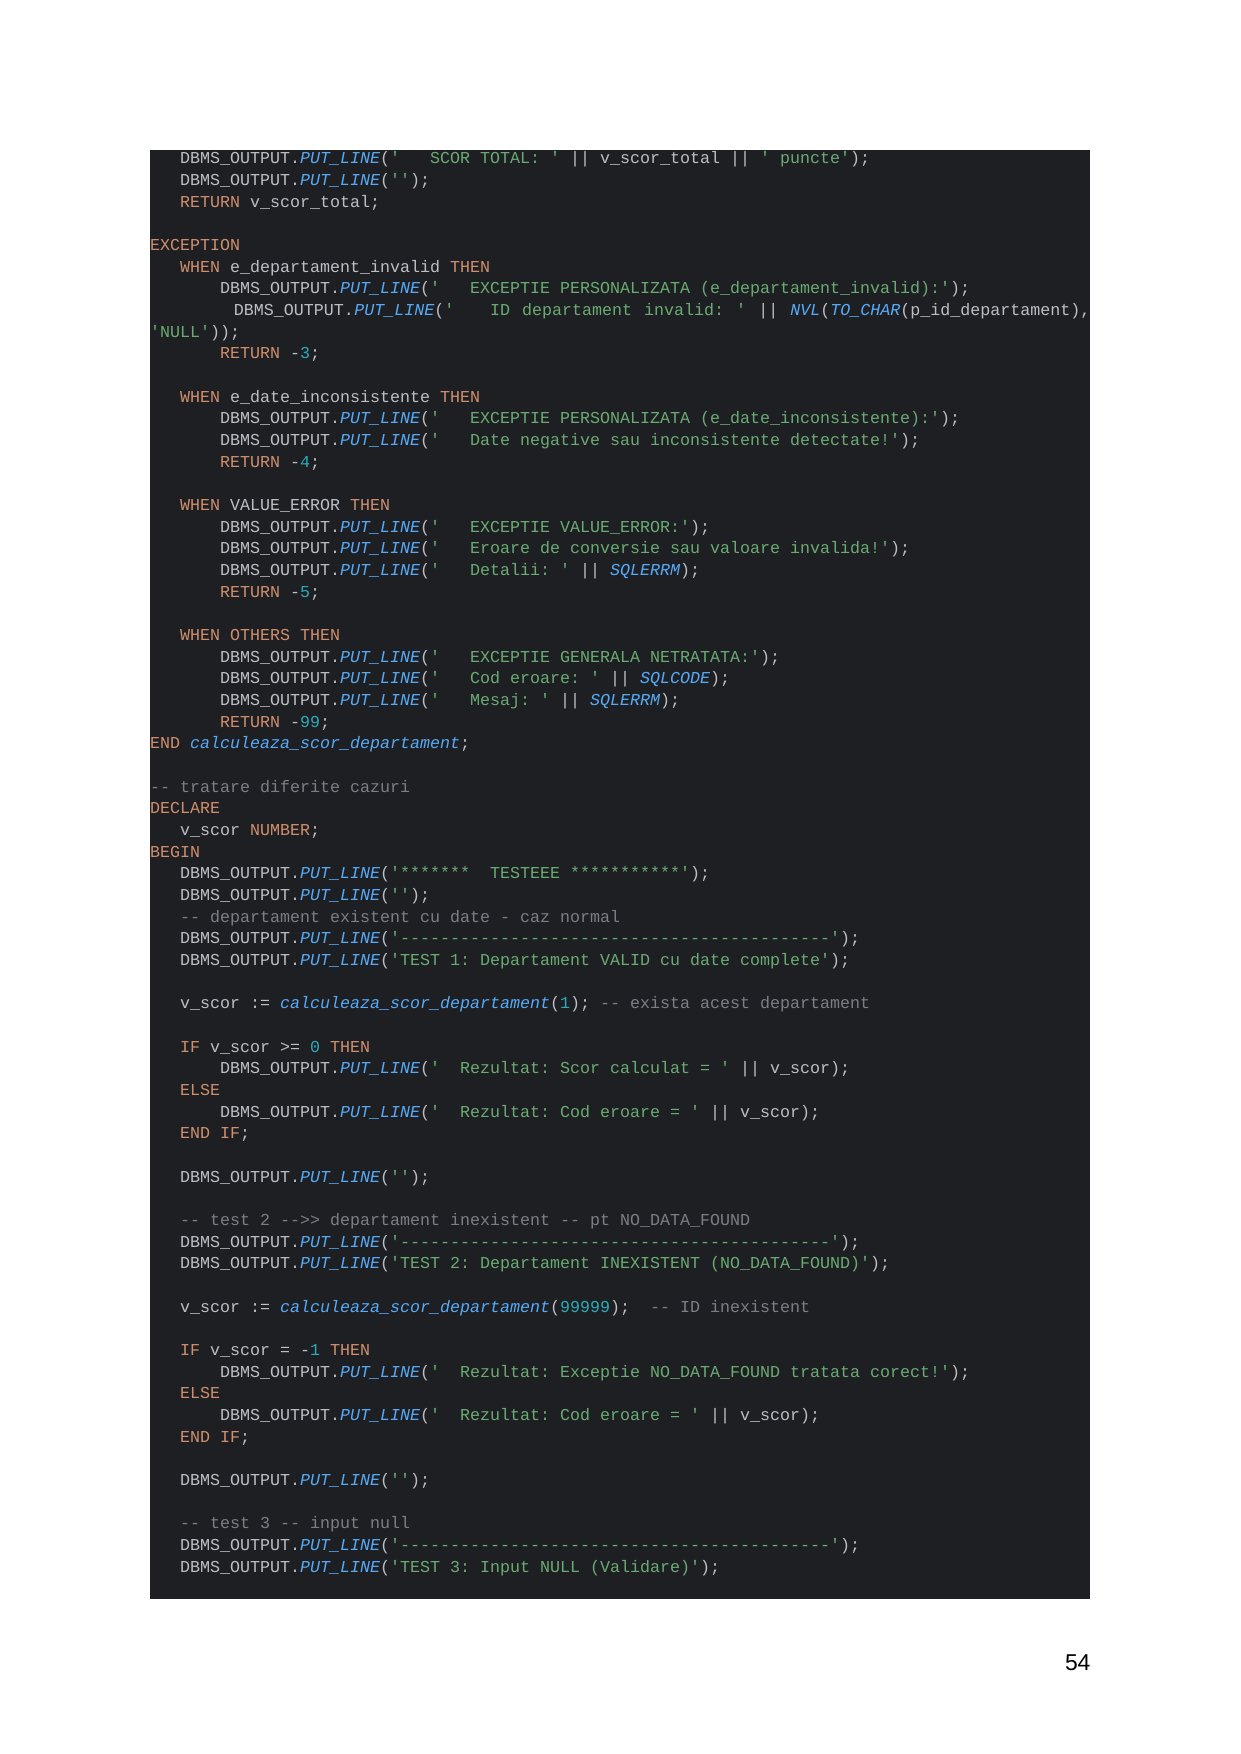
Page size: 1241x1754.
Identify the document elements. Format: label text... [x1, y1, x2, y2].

text ELSE [150, 1082, 1090, 1101]
text RETURN -3; [150, 345, 1090, 364]
text RETURN v_scor_total; [150, 193, 1090, 212]
text END calculeaza_scor_departament; [150, 735, 1090, 754]
text DBMS_OUTPUT.PUT_LINE(' Detalii: ' || SQLERRM); [150, 562, 1090, 581]
text DBMS_OUTPUT.PUT_LINE(' EXCEPTIE PERSONALIZATA (e_date_inconsistente):'); [150, 410, 1090, 429]
text END IF; [150, 1125, 1090, 1144]
text DBMS_OUTPUT.PUT_LINE(' EXCEPTIE VALUE_ERROR:'); [150, 518, 1090, 537]
text DBMS_OUTPUT.PUT_LINE(' Eroare de conversie sau valoare invalida!'); [150, 540, 1090, 559]
text IF v_scor >= 0 THEN [150, 1038, 1090, 1057]
text DBMS_OUTPUT.PUT_LINE(' EXCEPTIE GENERALA NETRATATA:'); [150, 648, 1090, 667]
text WHEN e_departament_invalid THEN [150, 258, 1090, 277]
text DBMS_OUTPUT.PUT_LINE('-------------------------------------------'); [150, 930, 1090, 949]
text WHEN OTHERS THEN [150, 627, 1090, 646]
text DBMS_OUTPUT.PUT_LINE(' SCOR TOTAL: ' || v_scor_total || ' puncte'); [150, 150, 1090, 169]
text DBMS_OUTPUT.PUT_LINE(' ID departament invalid: ' || NVL(TO_CHAR(p_id_departament), 'NULL')); [150, 302, 1090, 342]
text DBMS_OUTPUT.PUT_LINE(''); [150, 1472, 1090, 1491]
text WHEN VALUE_ERROR THEN [150, 497, 1090, 516]
text DBMS_OUTPUT.PUT_LINE('******* TESTEEE ***********'); [150, 865, 1090, 884]
text DBMS_OUTPUT.PUT_LINE(' Date negative sau inconsistente detectate!'); [150, 432, 1090, 451]
text DBMS_OUTPUT.PUT_LINE('-------------------------------------------'); [150, 1537, 1090, 1556]
text EXCEPTION [150, 237, 1090, 256]
text RETURN -5; [150, 583, 1090, 602]
text DBMS_OUTPUT.PUT_LINE(' Rezultat: Cod eroare = ' || v_scor); [150, 1407, 1090, 1426]
text BEGIN [150, 843, 1090, 862]
text DBMS_OUTPUT.PUT_LINE(' Mesaj: ' || SQLERRM); [150, 692, 1090, 711]
text ELSE [150, 1385, 1090, 1404]
text RETURN -4; [150, 453, 1090, 472]
text v_scor := calculeaza_scor_departament(99999); -- ID inexistent [150, 1298, 1090, 1317]
text DBMS_OUTPUT.PUT_LINE(' Rezultat: Cod eroare = ' || v_scor); [150, 1103, 1090, 1122]
text DBMS_OUTPUT.PUT_LINE(''); [150, 1168, 1090, 1187]
text WHEN e_date_inconsistente THEN [150, 388, 1090, 407]
text IF v_scor = -1 THEN [150, 1342, 1090, 1361]
text RETURN -99; [150, 713, 1090, 732]
text DBMS_OUTPUT.PUT_LINE(' Rezultat: Scor calculat = ' || v_scor); [150, 1060, 1090, 1079]
text DBMS_OUTPUT.PUT_LINE('TEST 3: Input NULL (Validare)'); [150, 1558, 1090, 1577]
text DBMS_OUTPUT.PUT_LINE('TEST 1: Departament VALID cu date complete'); [150, 952, 1090, 971]
text -- tratare diferite cazuri [150, 778, 1090, 797]
text v_scor NUMBER; [150, 822, 1090, 841]
text DBMS_OUTPUT.PUT_LINE(' Cod eroare: ' || SQLCODE); [150, 670, 1090, 689]
text END IF; [150, 1428, 1090, 1447]
text DBMS_OUTPUT.PUT_LINE('TEST 2: Departament INEXISTENT (NO_DATA_FOUND)'); [150, 1255, 1090, 1274]
text DBMS_OUTPUT.PUT_LINE(' Rezultat: Exceptie NO_DATA_FOUND tratata corect!'); [150, 1363, 1090, 1382]
text -- test 3 -- input null [150, 1515, 1090, 1534]
text DBMS_OUTPUT.PUT_LINE(''); [150, 172, 1090, 191]
text -- departament existent cu date - caz normal [150, 908, 1090, 927]
text DBMS_OUTPUT.PUT_LINE('-------------------------------------------'); [150, 1233, 1090, 1252]
text -- test 2 -->> departament inexistent -- pt NO_DATA_FOUND [150, 1212, 1090, 1231]
text DBMS_OUTPUT.PUT_LINE(' EXCEPTIE PERSONALIZATA (e_departament_invalid):'); [150, 280, 1090, 299]
text v_scor := calculeaza_scor_departament(1); -- exista acest departament [150, 995, 1090, 1014]
text DECLARE [150, 800, 1090, 819]
text DBMS_OUTPUT.PUT_LINE(''); [150, 887, 1090, 906]
